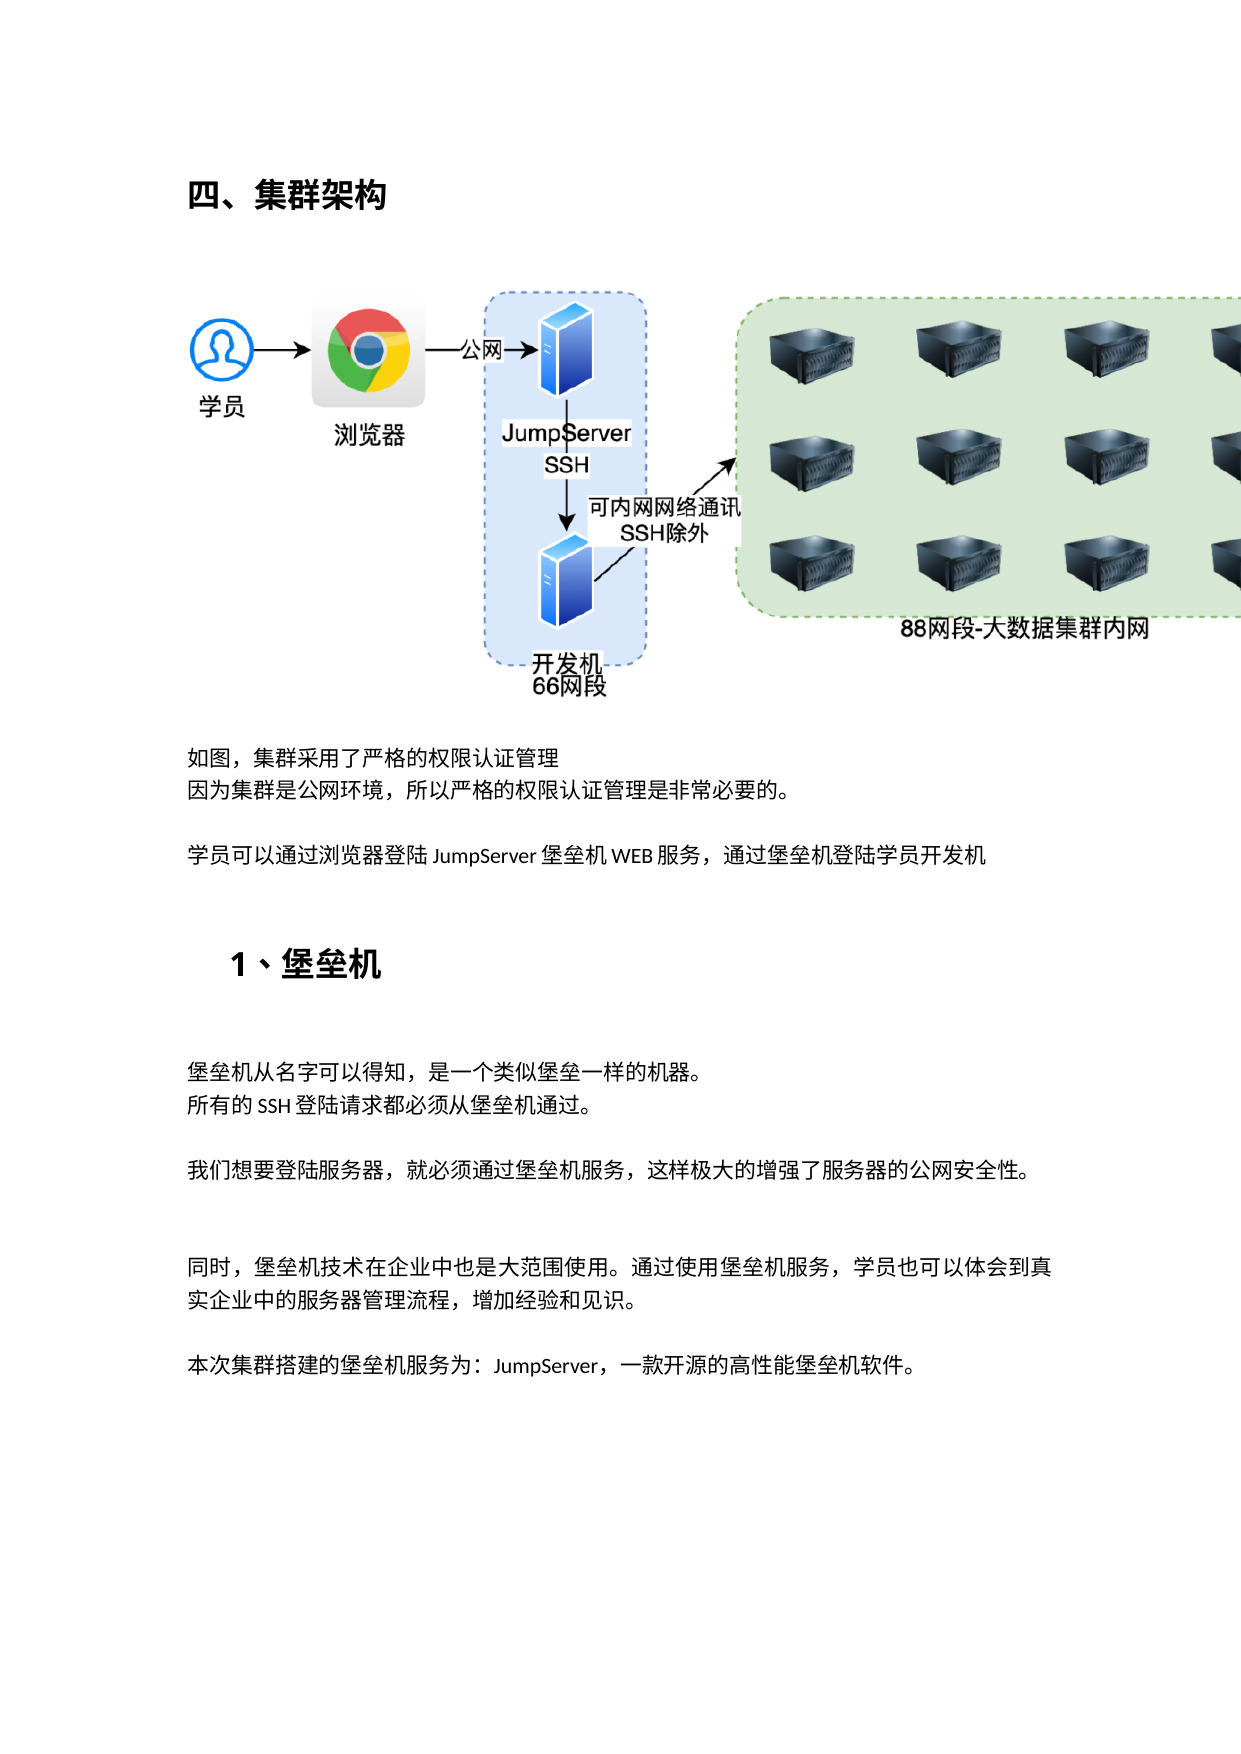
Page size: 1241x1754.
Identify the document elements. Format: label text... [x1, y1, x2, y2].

text 学员可以通过浏览器登陆JumpServer堡垒机WEB服务，通过堡垒机登陆学员开发机 [187, 839, 1053, 872]
subtitle 堡垒机 [187, 931, 1053, 996]
text 如图，集群采用了严格的权限认证管理 [187, 742, 1053, 774]
text 本次集群搭建的堡垒机服务为：JumpServer，一款开源的高性能堡垒机软件。 [187, 1348, 1053, 1381]
text 堡垒机从名字可以得知，是一个类似堡垒一样的机器。 [187, 1056, 1053, 1088]
text 同时，堡垒机技术在企业中也是大范围使用。通过使用堡垒机服务，学员也可以体会到真实企业中的服务器管理流程，增加经验和见识。 [187, 1251, 1053, 1316]
picture [187, 286, 1241, 700]
subtitle 集群架构 [187, 162, 1053, 227]
text 我们想要登陆服务器，就必须通过堡垒机服务，这样极大的增强了服务器的公网安全性。 [187, 1153, 1053, 1186]
text 因为集群是公网环境，所以严格的权限认证管理是非常必要的。 [187, 774, 1053, 807]
text 所有的SSH登陆请求都必须从堡垒机通过。 [187, 1088, 1053, 1121]
